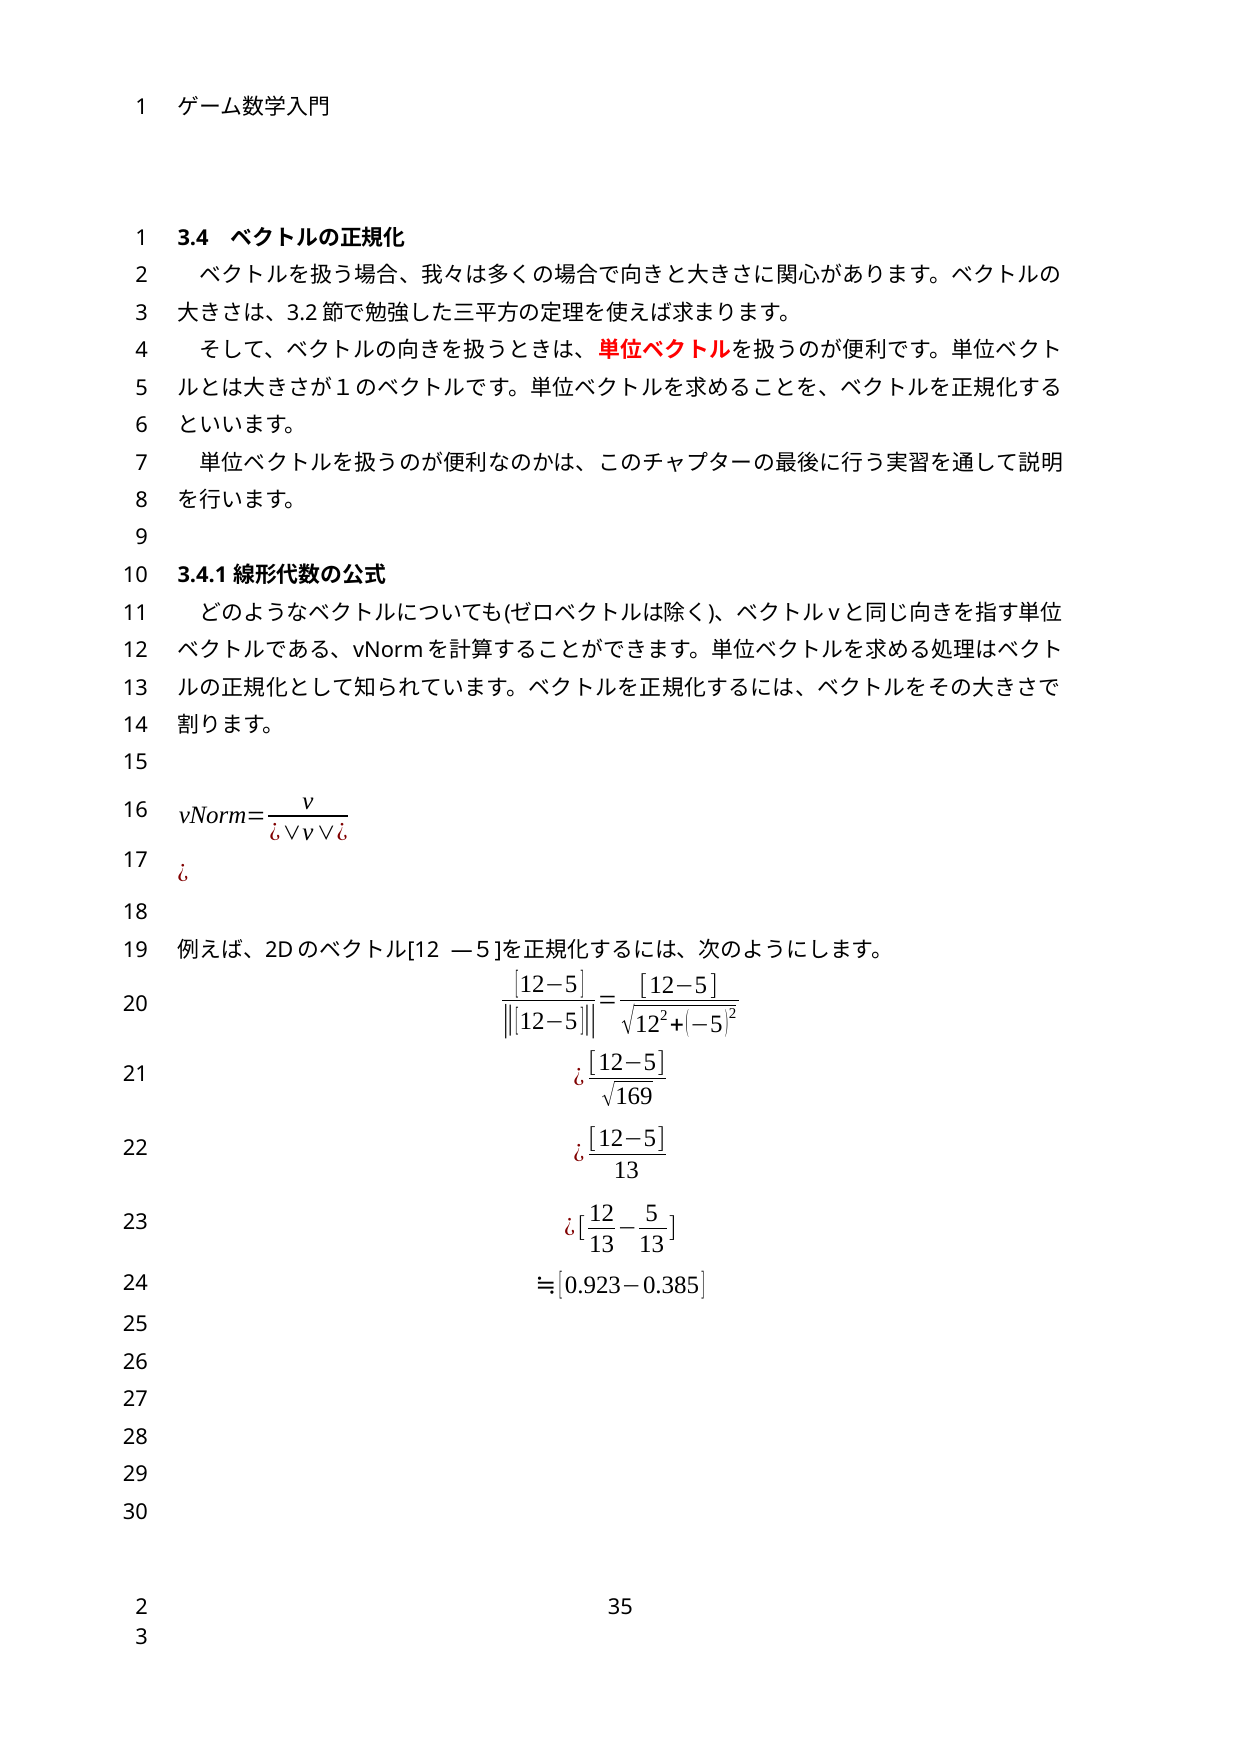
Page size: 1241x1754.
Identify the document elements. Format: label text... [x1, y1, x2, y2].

text ベクトルを扱う場合、我々は多くの場合で向きと大きさに関心があります。ベクトルの大きさは、3.2節で勉強した三平方の定理を使えば求まります。 [177, 254, 1063, 329]
text 単位ベクトルを扱うのが便利なのかは、このチャプターの最後に行う実習を通して説明を行います。 [177, 442, 1063, 517]
text 例えば、2Dのベクトル[12 —５]を正規化するには、次のようにします。 [177, 929, 1063, 967]
subtitle 3.4 ベクトルの正規化 [177, 217, 1063, 254]
subtitle 3.4.1 線形代数の公式 [177, 554, 1063, 592]
text そして、ベクトルの向きを扱うときは、単位ベクトルを扱うのが便利です。単位ベクトルとは大きさが１のベクトルです。単位ベクトルを求めることを、ベクトルを正規化するといいます。 [177, 329, 1063, 442]
text どのようなベクトルについても(ゼロベクトルは除く)、ベクトルvと同じ向きを指す単位ベクトルである、vNormを計算することができます。単位ベクトルを求める処理はベクトルの正規化として知られています。ベクトルを正規化するには、ベクトルをその大きさで割ります。 [177, 592, 1063, 742]
